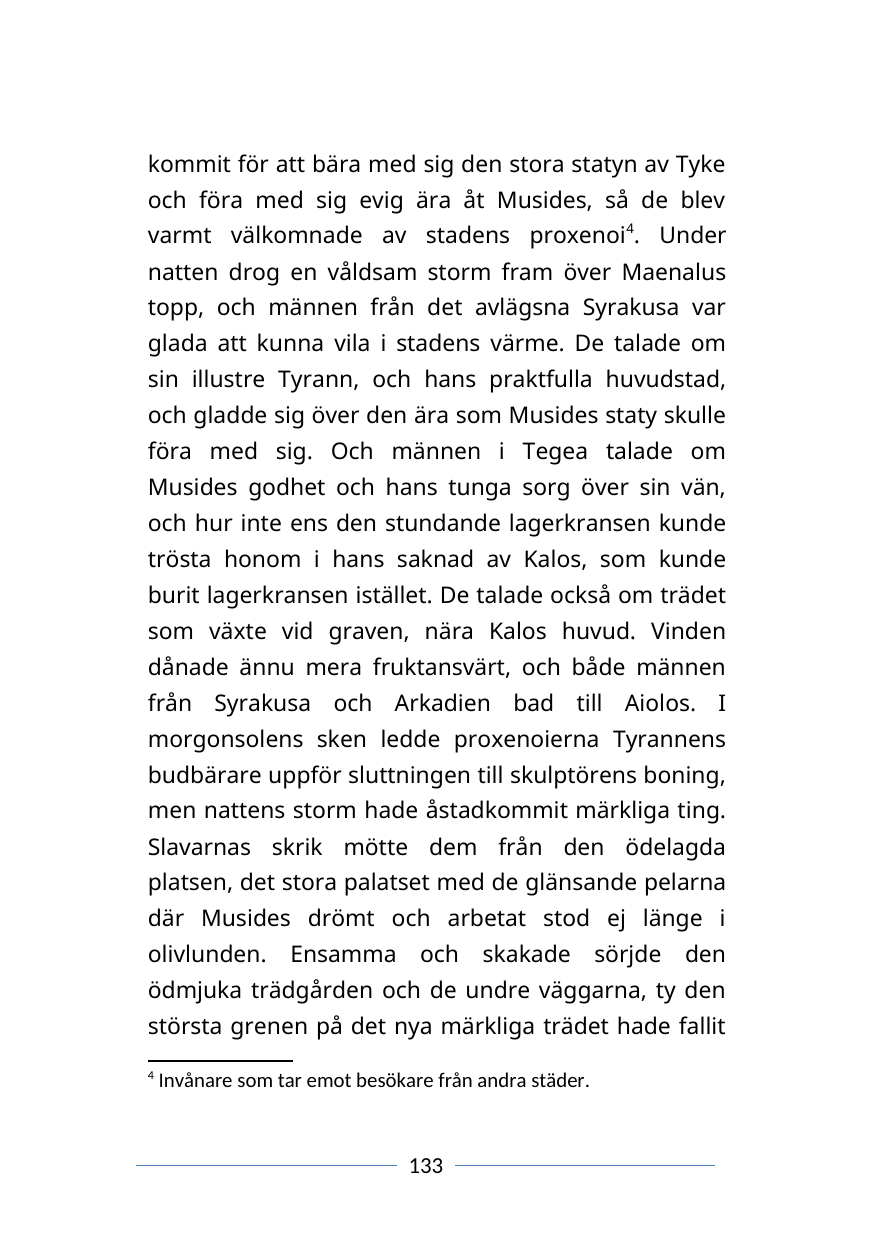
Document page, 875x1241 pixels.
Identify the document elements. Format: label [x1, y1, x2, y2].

text [148, 148, 726, 1041]
